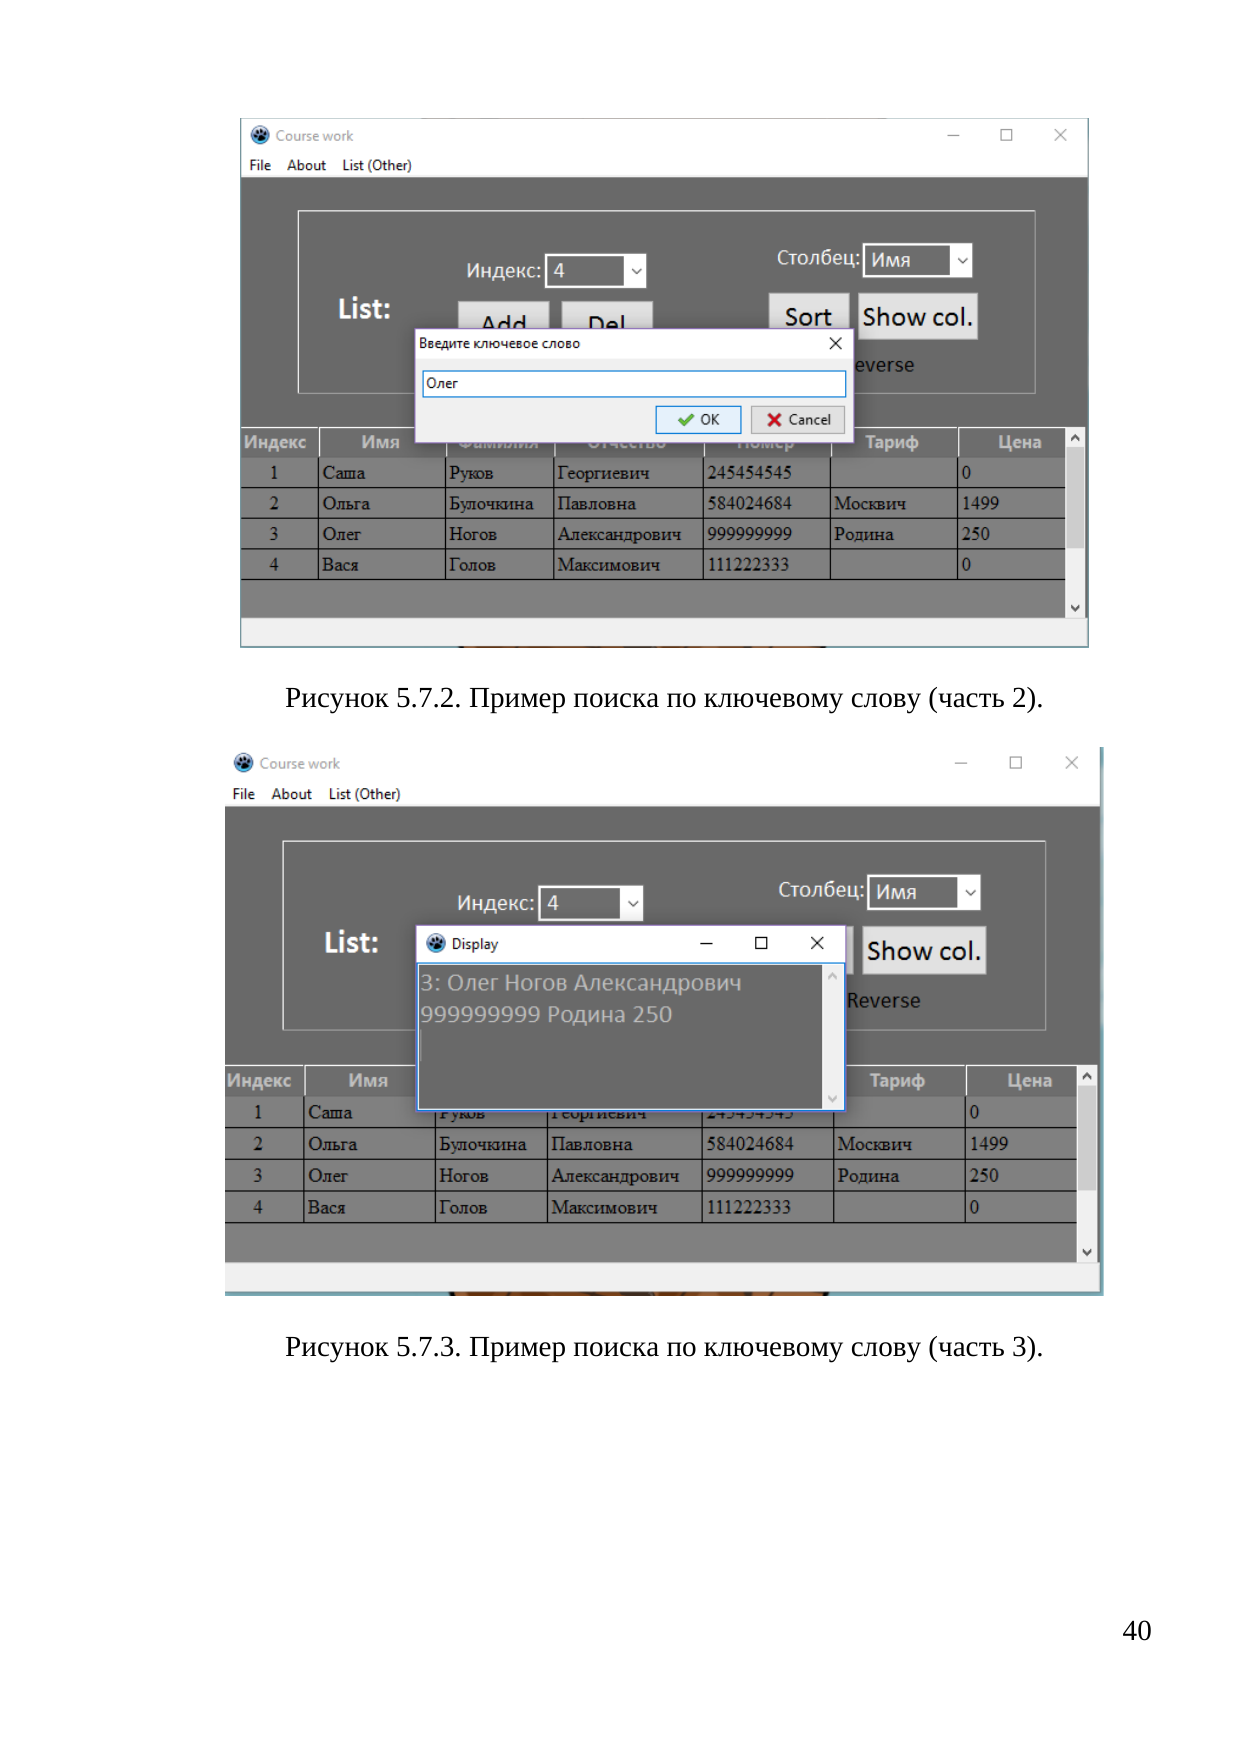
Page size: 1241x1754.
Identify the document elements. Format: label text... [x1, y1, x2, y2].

text Рисунок 5.7.3. Пример поиска по ключевому слову (часть 3). [177, 1329, 1152, 1362]
picture [225, 747, 1104, 1296]
text Рисунок 5.7.2. Пример поиска по ключевому слову (часть 2). [177, 681, 1152, 714]
picture [240, 118, 1089, 648]
